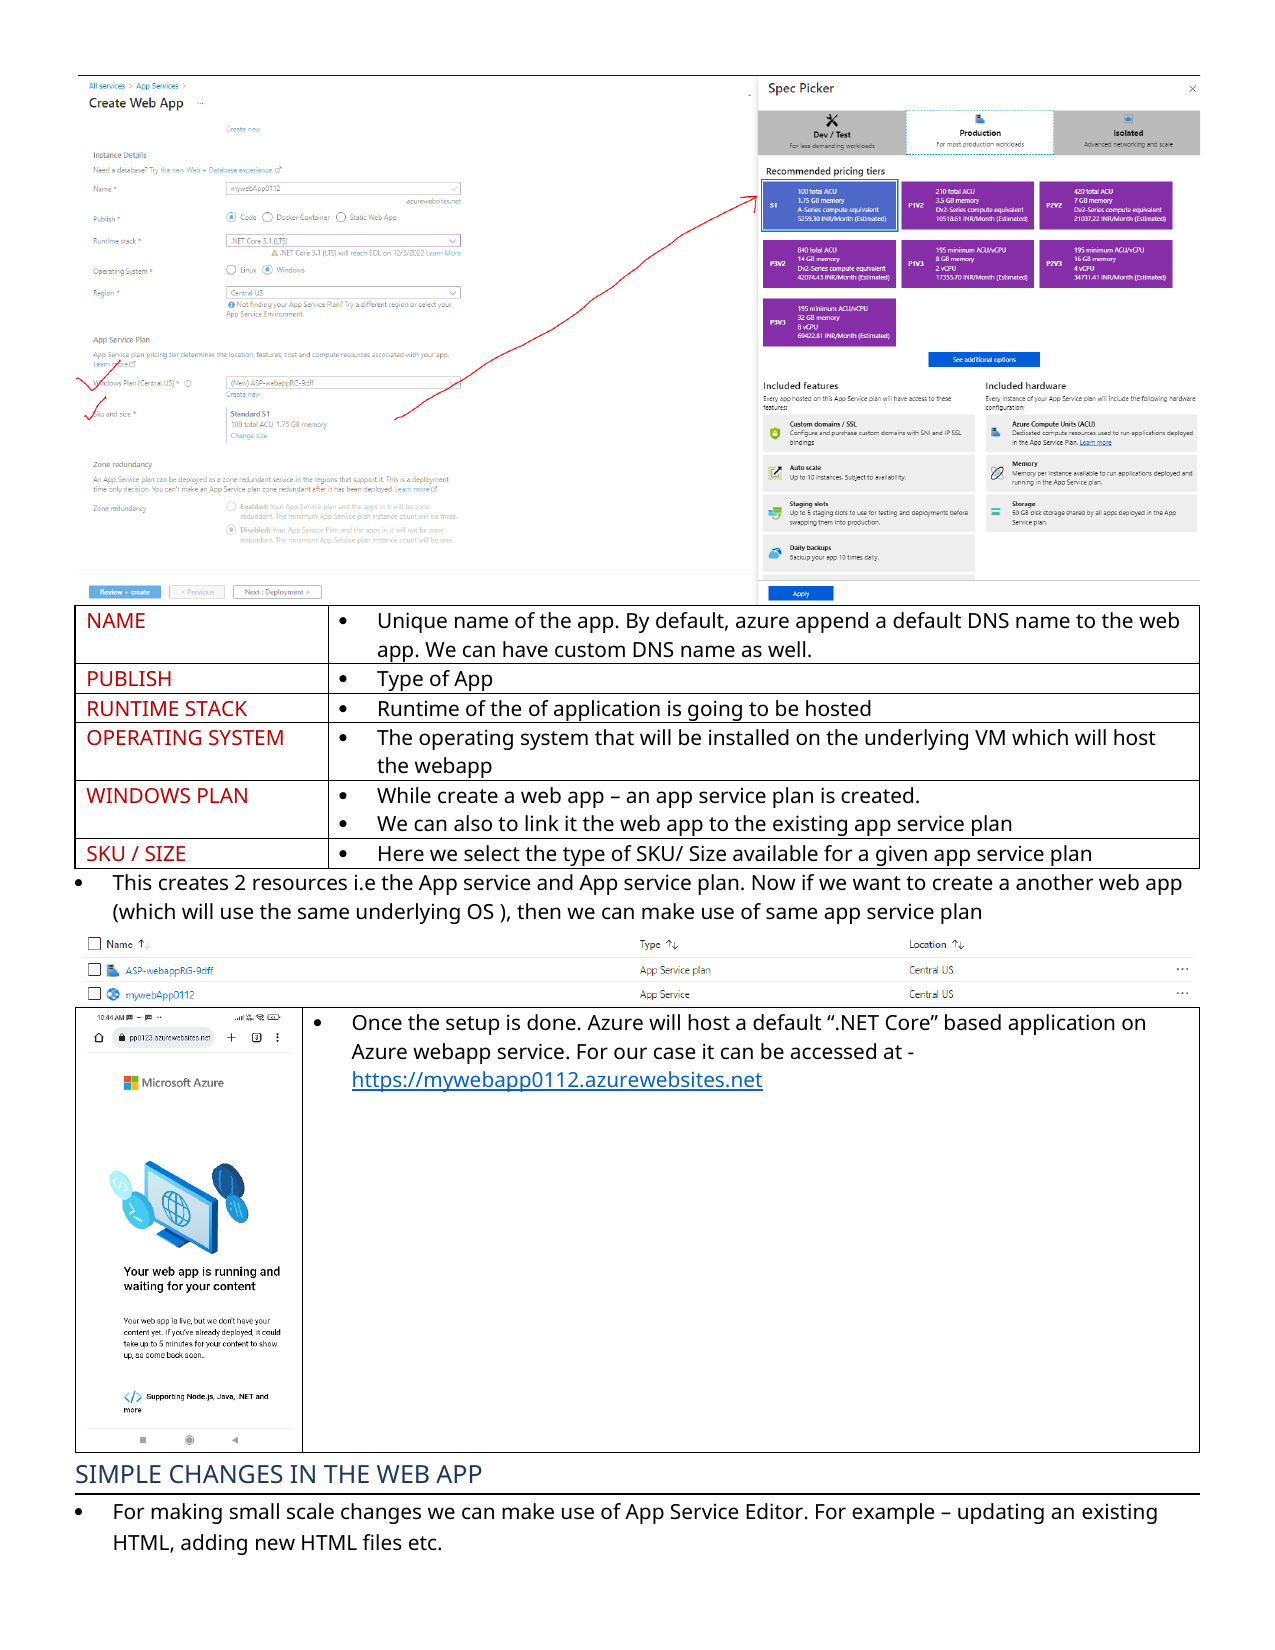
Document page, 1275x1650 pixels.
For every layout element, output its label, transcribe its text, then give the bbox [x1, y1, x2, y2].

picture [86, 1008, 292, 1452]
table_cell SKU / SIZE [76, 839, 328, 867]
table_cell The operating system that will be installed on the underlying VM which will host the webapp [329, 723, 1199, 780]
table_cell Runtime of the of application is going to be hosted [329, 694, 1199, 722]
table_header Unique name of the app. By default, azure append a default DNS name to the web app. We can have custom DNS name as well. [329, 606, 1199, 663]
picture [75, 75, 1200, 605]
table_header [76, 1008, 86, 1452]
table_cell Here we select the type of SKU/ Size available for a given app service plan [329, 839, 1199, 867]
list This creates 2 resources i.e the App service and App service plan. Now if we want to create a another web app (which will use the same underlying OS ), then we can make use of same app service plan [75, 869, 1200, 925]
table_cell OPERATING SYSTEM [76, 723, 328, 780]
subtitle SIMPLE CHANGES IN THE WEB APP [75, 1457, 1200, 1493]
list For making small scale changes we can make use of App Service Editor. For example – updating an existing HTML, adding new HTML files etc. [75, 1497, 1200, 1557]
table_header Once the setup is done. Azure will host a default “.NET Core” based application on Azure webapp service. For our case it can be accessed at - https://mywebapp0112.azurewebsites.net [303, 1008, 1199, 1452]
picture [75, 925, 1200, 1007]
table_cell WINDOWS PLAN [76, 781, 328, 838]
table_cell While create a web app – an app service plan is created. We can also to link it the web app to the existing app service plan [329, 781, 1199, 838]
table_cell Type of App [329, 664, 1199, 693]
table_header [292, 1008, 302, 1452]
table_cell PUBLISH [76, 664, 328, 693]
table_cell RUNTIME STACK [76, 694, 328, 722]
table_header NAME [76, 606, 328, 663]
